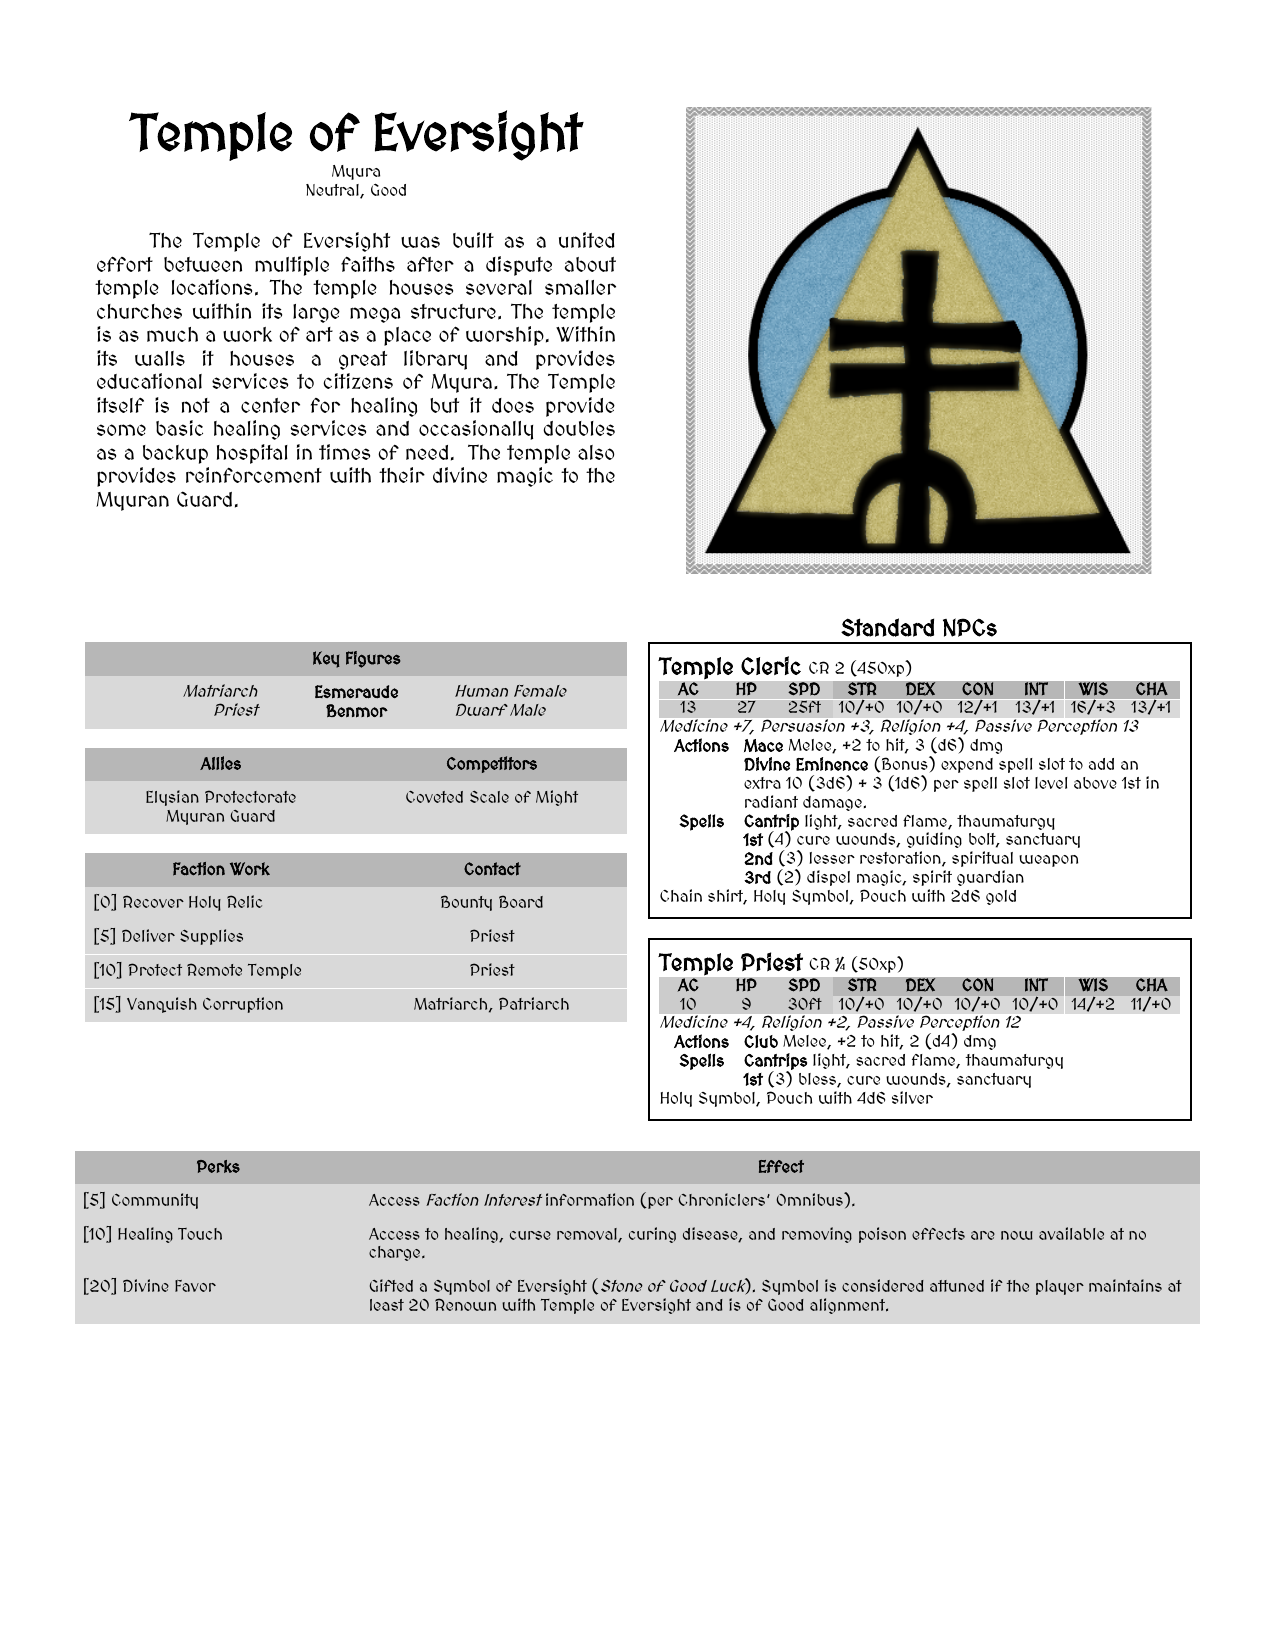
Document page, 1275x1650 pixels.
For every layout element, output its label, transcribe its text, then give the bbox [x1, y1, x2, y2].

table_cell [5] Community [75, 1184, 361, 1218]
table_cell Gifted a Symbol of Eversight (Stone of Good Luck). Symbol is considered attuned if the player maintains at least 20 Renown with Temple of Eversight and is of Good alignment. [361, 1271, 1200, 1324]
table_cell [10] Healing Touch [75, 1218, 361, 1271]
table_header Perks [75, 1151, 361, 1184]
table_header [638, 97, 1200, 584]
table_header Standard NPCs [638, 606, 1200, 1132]
table_header Temple of Eversight Myura Neutral, Good [75, 97, 637, 584]
table_cell [20] Divine Favor [75, 1271, 361, 1324]
picture [686, 107, 1152, 574]
table_header Effect [361, 1151, 1200, 1184]
table_header [75, 606, 637, 1132]
table_cell Access Faction Interest information (per Chroniclers’ Omnibus). [361, 1184, 1200, 1218]
table_cell Access to healing, curse removal, curing disease, and removing poison effects are now available at no charge. [361, 1218, 1200, 1271]
